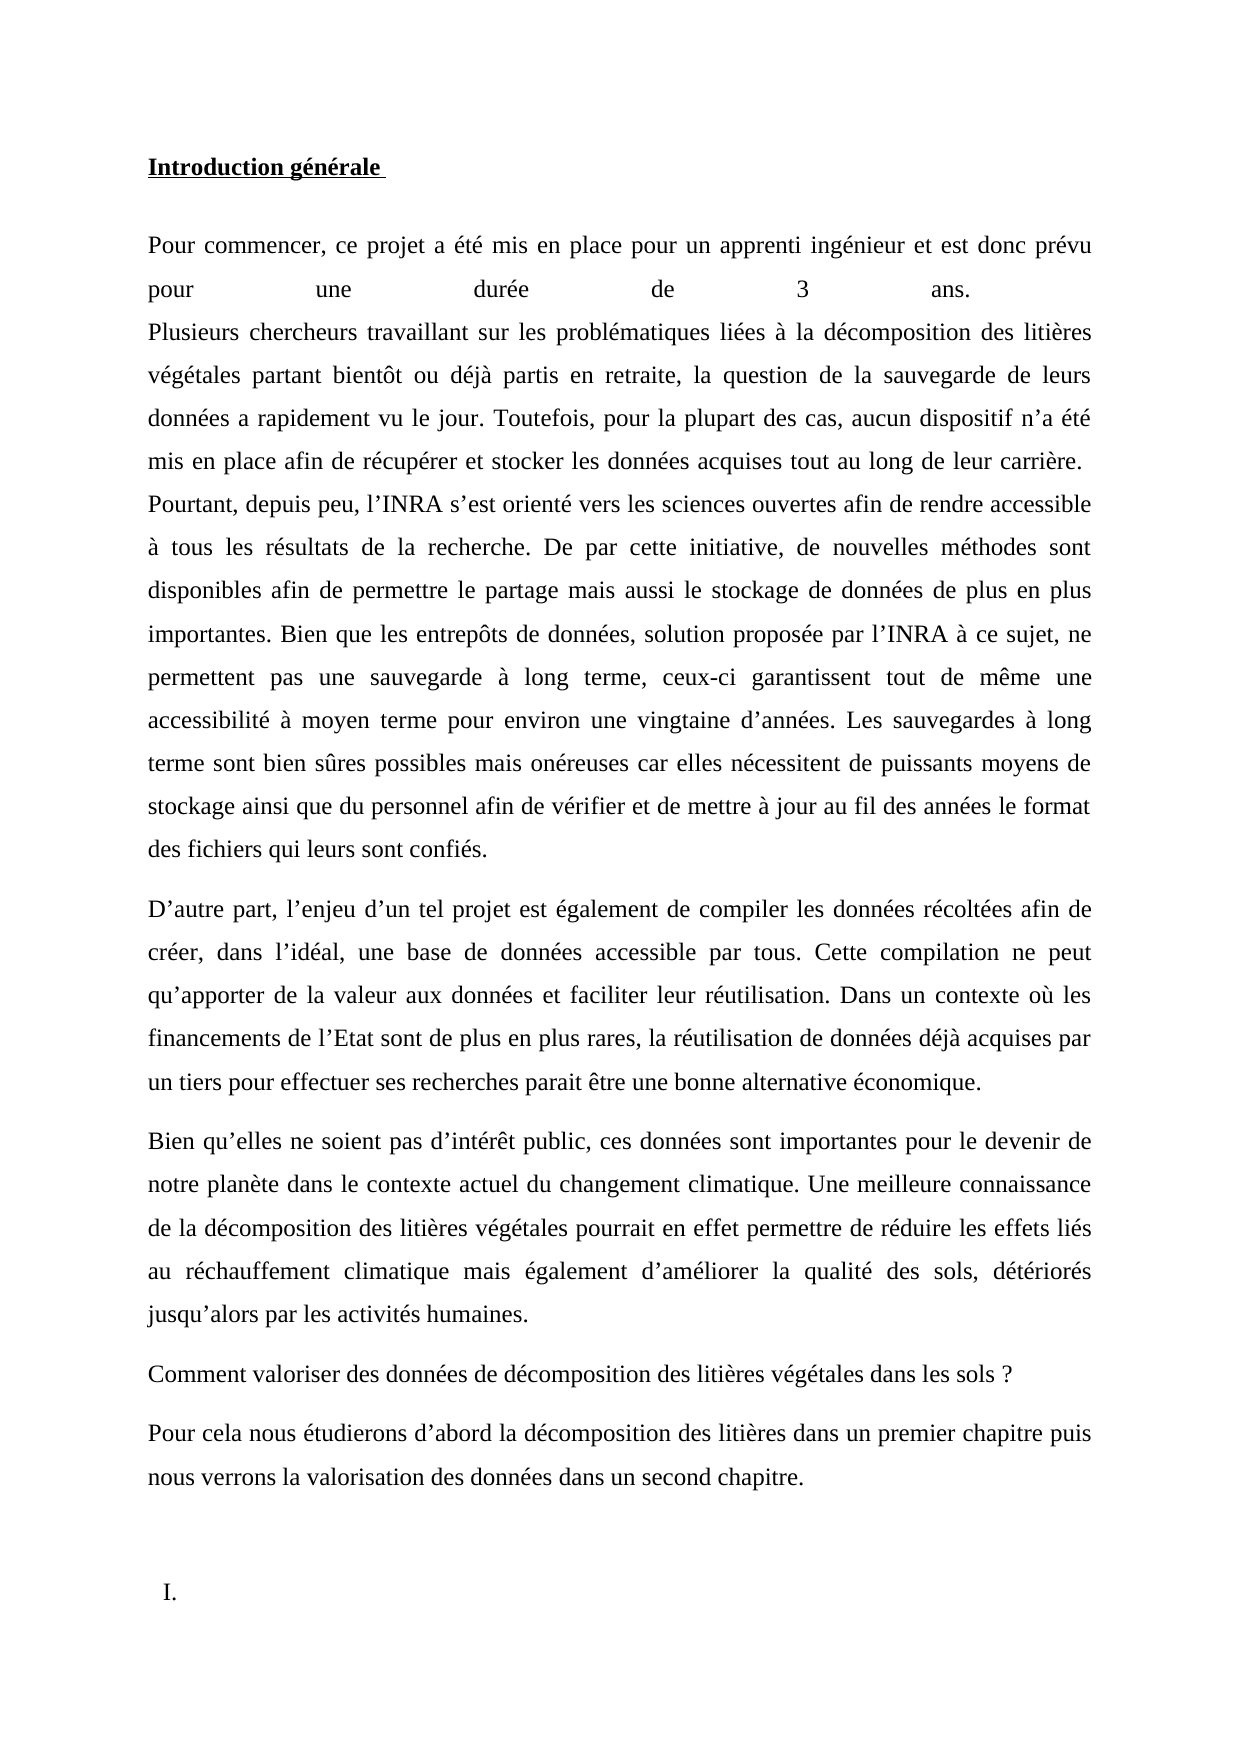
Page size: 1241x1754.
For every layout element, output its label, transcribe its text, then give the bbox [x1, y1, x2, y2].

text D’autre part, l’enjeu d’un tel projet est également de compiler les données récoltées afin de créer, dans l’idéal, une base de données accessible par tous. Cette compilation ne peut qu’apporter de la valeur aux données et faciliter leur réutilisation. Dans un contexte où les financements de l’Etat sont de plus en plus rares, la réutilisation de données déjà acquises par un tiers pour effectuer ses recherches parait être une bonne alternative économique. [148, 894, 1093, 1095]
text Bien qu’elles ne soient pas d’intérêt public, ces données sont importantes pour le devenir de notre planète dans le contexte actuel du changement climatique. Une meilleure connaissance de la décomposition des litières végétales pourrait en effet permettre de réduire les effets liés au réchauffement climatique mais également d’améliorer la qualité des sols, détériorés jusqu’alors par les activités humaines. [148, 1126, 1093, 1328]
subtitle Introduction générale [148, 152, 1093, 181]
text Comment valoriser des données de décomposition des litières végétales dans les sols ? [148, 1359, 1093, 1387]
text Pour commencer, ce projet a été mis en place pour un apprenti ingénieur et est donc prévu pour une durée de 3 ans. Plusieurs chercheurs travaillant sur les problématiques liées à la décomposition des litières végétales partant bientôt ou déjà partis en retraite, la question de la sauvegarde de leurs données a rapidement vu le jour. Toutefois, pour la plupart des cas, aucun dispositif n’a été mis en place afin de récupérer et stocker les données acquises tout au long de leur carrière. Pourtant, depuis peu, l’INRA s’est orienté vers les sciences ouvertes afin de rendre accessible à tous les résultats de la recherche. De par cette initiative, de nouvelles méthodes sont disponibles afin de permettre le partage mais aussi le stockage de données de plus en plus importantes. Bien que les entrepôts de données, solution proposée par l’INRA à ce sujet, ne permettent pas une sauvegarde à long terme, ceux-ci garantissent tout de même une accessibilité à moyen terme pour environ une vingtaine d’années. Les sauvegardes à long terme sont bien sûres possibles mais onéreuses car elles nécessitent de puissants moyens de stockage ainsi que du personnel afin de vérifier et de mettre à jour au fil des années le format des fichiers qui leurs sont confiés. [148, 231, 1093, 863]
text Pour cela nous étudierons d’abord la décomposition des litières dans un premier chapitre puis nous verrons la valorisation des données dans un second chapitre. [148, 1418, 1093, 1490]
